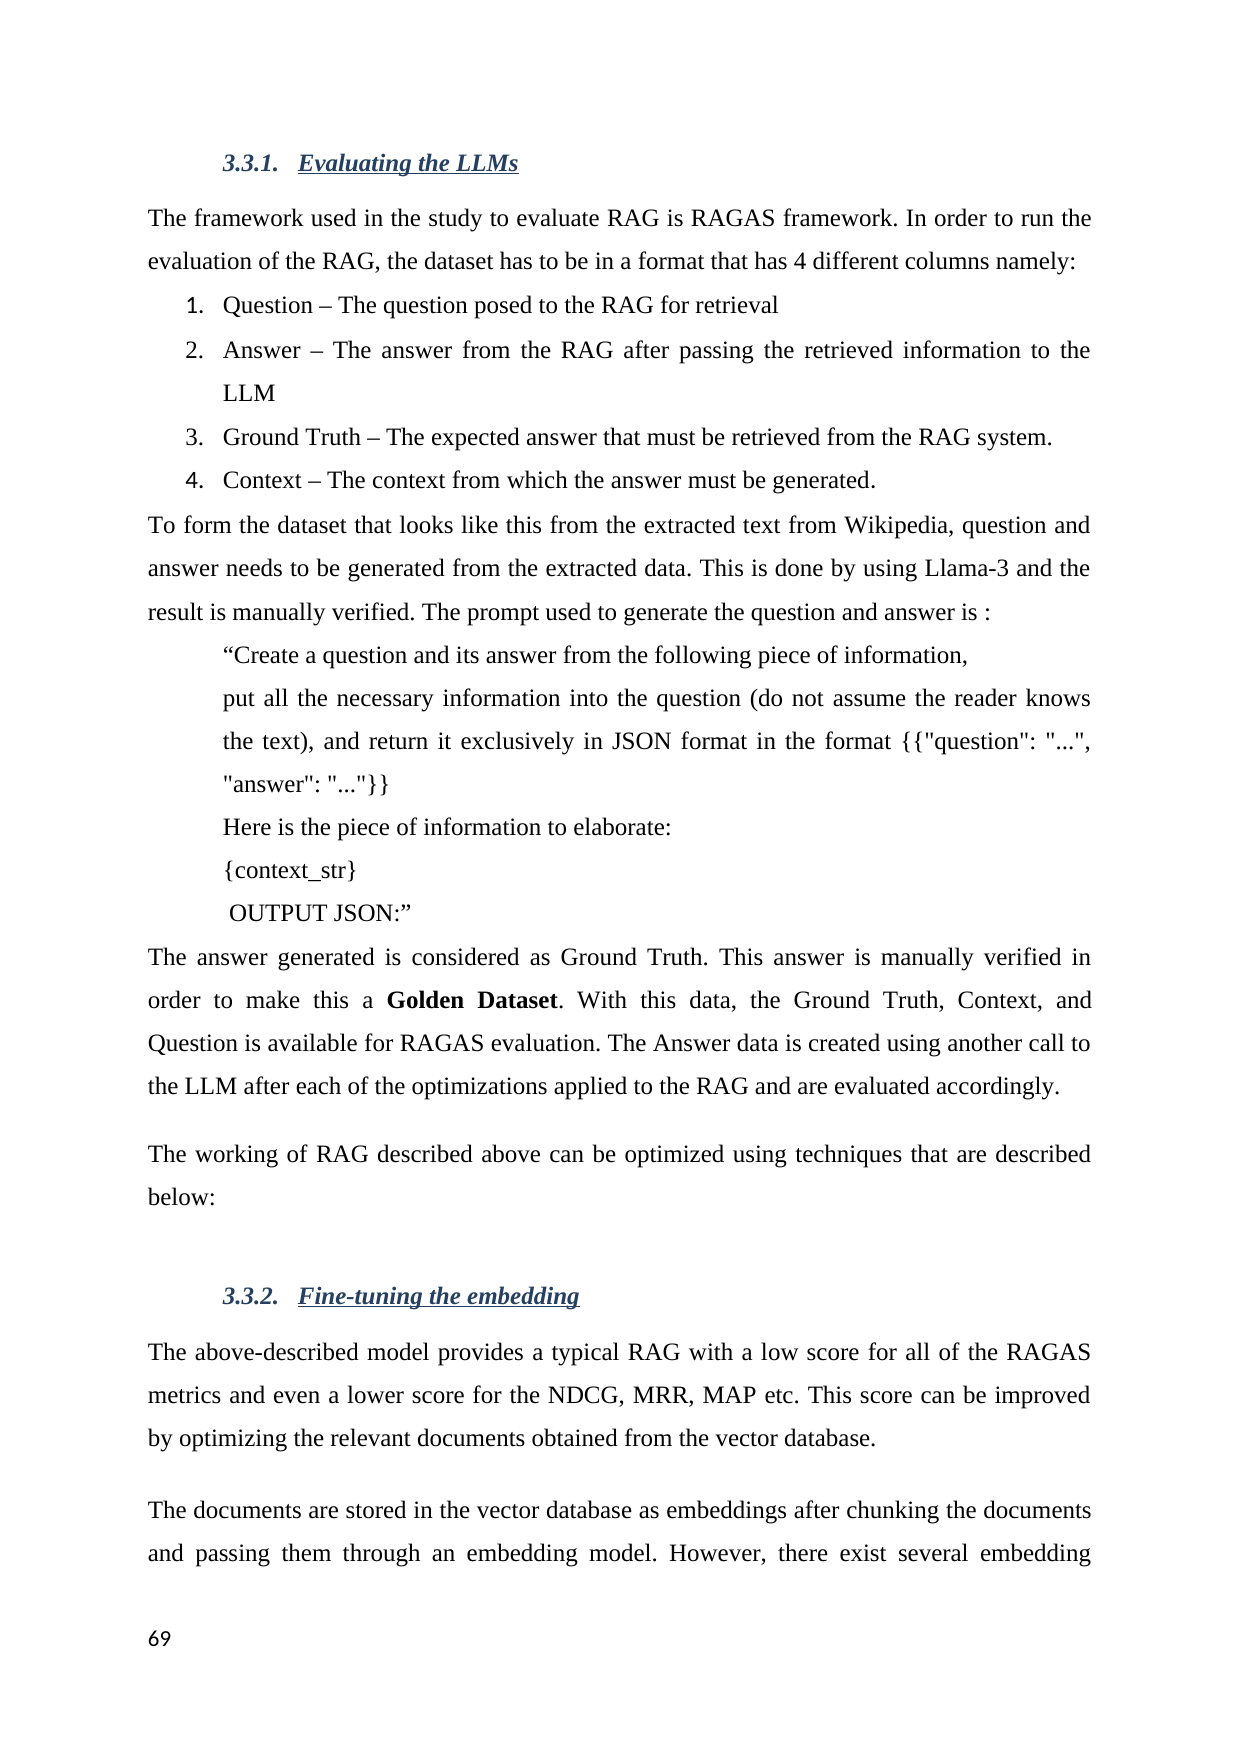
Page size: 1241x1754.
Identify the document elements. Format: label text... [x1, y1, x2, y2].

list Answer – The answer from the RAG after passing the retrieved information to the LLM [185, 335, 1092, 407]
text The answer generated is considered as Ground Truth. This answer is manually verified in order to make this a Golden Dataset. With this data, the Ground Truth, Context, and Question is available for RAGAS evaluation. The Answer data is created using another call to the LLM after each of the optimizations applied to the RAG and are evaluated accordingly. [148, 942, 1092, 1100]
text The above-described model provides a typical RAG with a low score for all of the RAGAS metrics and even a lower score for the NDCG, MRR, MAP etc. This score can be improved by optimizing the relevant documents obtained from the vector database. [148, 1337, 1092, 1452]
text Here is the piece of information to elaborate: [223, 812, 1092, 841]
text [148, 1495, 1092, 1567]
list Question – The question posed to the RAG for retrieval [185, 289, 1092, 320]
text {context_str} [223, 855, 1092, 884]
subtitle Fine-tuning the embedding [223, 1281, 1092, 1310]
text The framework used in the study to evaluate RAG is RAGAS framework. In order to run the evaluation of the RAG, the dataset has to be in a format that has 4 different columns namely: [148, 203, 1092, 275]
text OUTPUT JSON:” [223, 898, 1092, 927]
text “Create a question and its answer from the following piece of information, [223, 640, 1092, 668]
subtitle Evaluating the LLMs [223, 148, 1092, 176]
text put all the necessary information into the question (do not assume the reader knows the text), and return it exclusively in JSON format in the format {{"question": "...", "answer": "..."}} [223, 683, 1092, 798]
list Context – The context from which the answer must be generated. [185, 465, 1092, 495]
text To form the dataset that looks like this from the extracted text from Wikipedia, question and answer needs to be generated from the extracted data. This is done by using Llama-3 and the result is manually verified. The prompt used to generate the question and answer is : [148, 510, 1092, 625]
text The working of RAG described above can be optimized using techniques that are described below: [148, 1139, 1092, 1211]
list Ground Truth – The expected answer that must be retrieved from the RAG system. [185, 422, 1092, 450]
